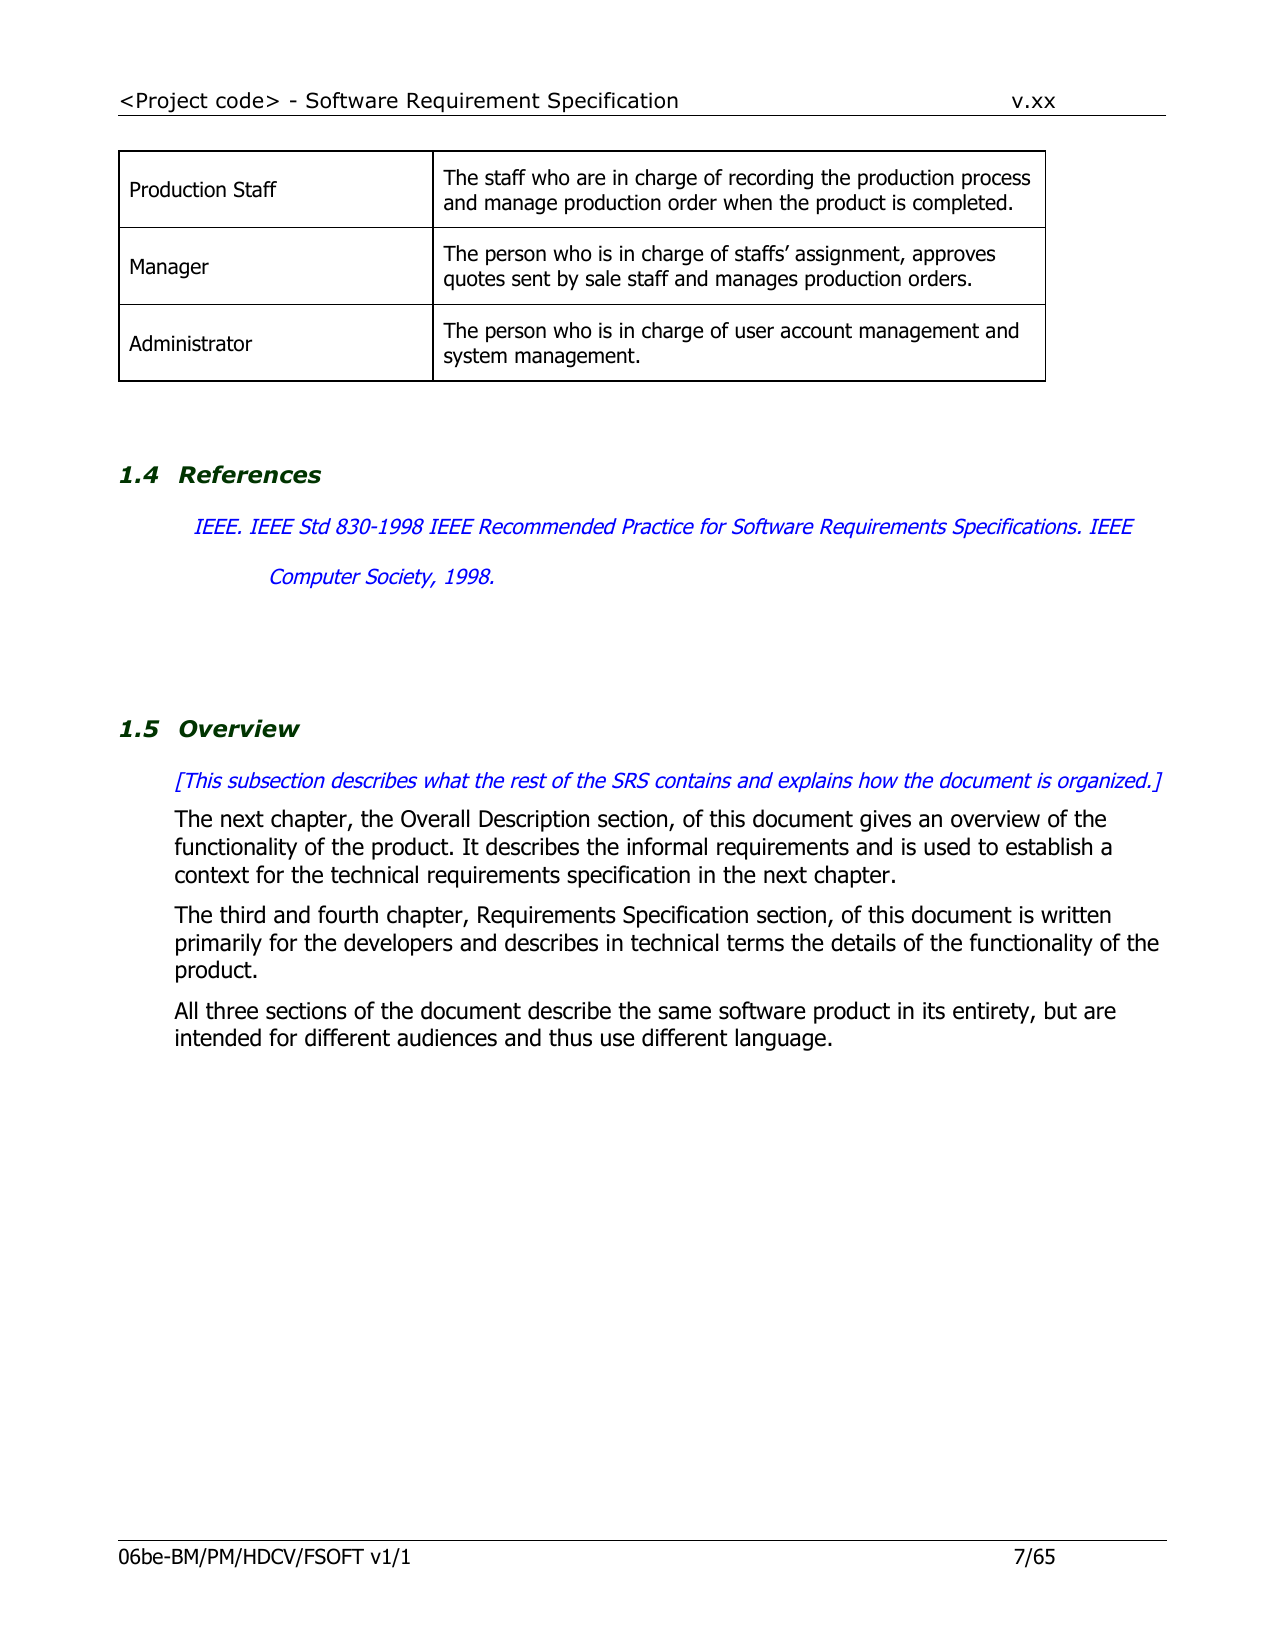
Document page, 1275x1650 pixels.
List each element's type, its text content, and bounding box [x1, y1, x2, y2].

text The third and fourth chapter, Requirements Specification section, of this document is written primarily for the developers and describes in technical terms the details of the functionality of the product. [174, 901, 1167, 984]
table_cell The person who is in charge of user account management and system management. [434, 305, 1045, 380]
text IEEE. IEEE Std 830-1998 IEEE Recommended Practice for Software Requirements Specifications. IEEE Computer Society, 1998. [193, 513, 1167, 589]
text The next chapter, the Overall Description section, of this document gives an overview of the functionality of the product. It describes the informal requirements and is used to establish a context for the technical requirements specification in the next chapter. [174, 805, 1167, 888]
text All three sections of the document describe the same software product in its entirety, but are intended for different audiences and thus use different language. [174, 996, 1167, 1052]
table_cell Administrator [120, 305, 432, 380]
table_cell Production Staff [120, 152, 432, 227]
table_cell The person who is in charge of staffs’ assignment, approves quotes sent by sale staff and manages production orders. [434, 228, 1045, 303]
text [This subsection describes what the rest of the SRS contains and explains how the document is organized.] [174, 767, 1167, 792]
subtitle References [118, 461, 1167, 488]
table_cell The staff who are in charge of recording the production process and manage production order when the product is completed. [434, 152, 1045, 227]
table_cell Manager [120, 228, 432, 303]
subtitle Overview [118, 714, 1167, 742]
